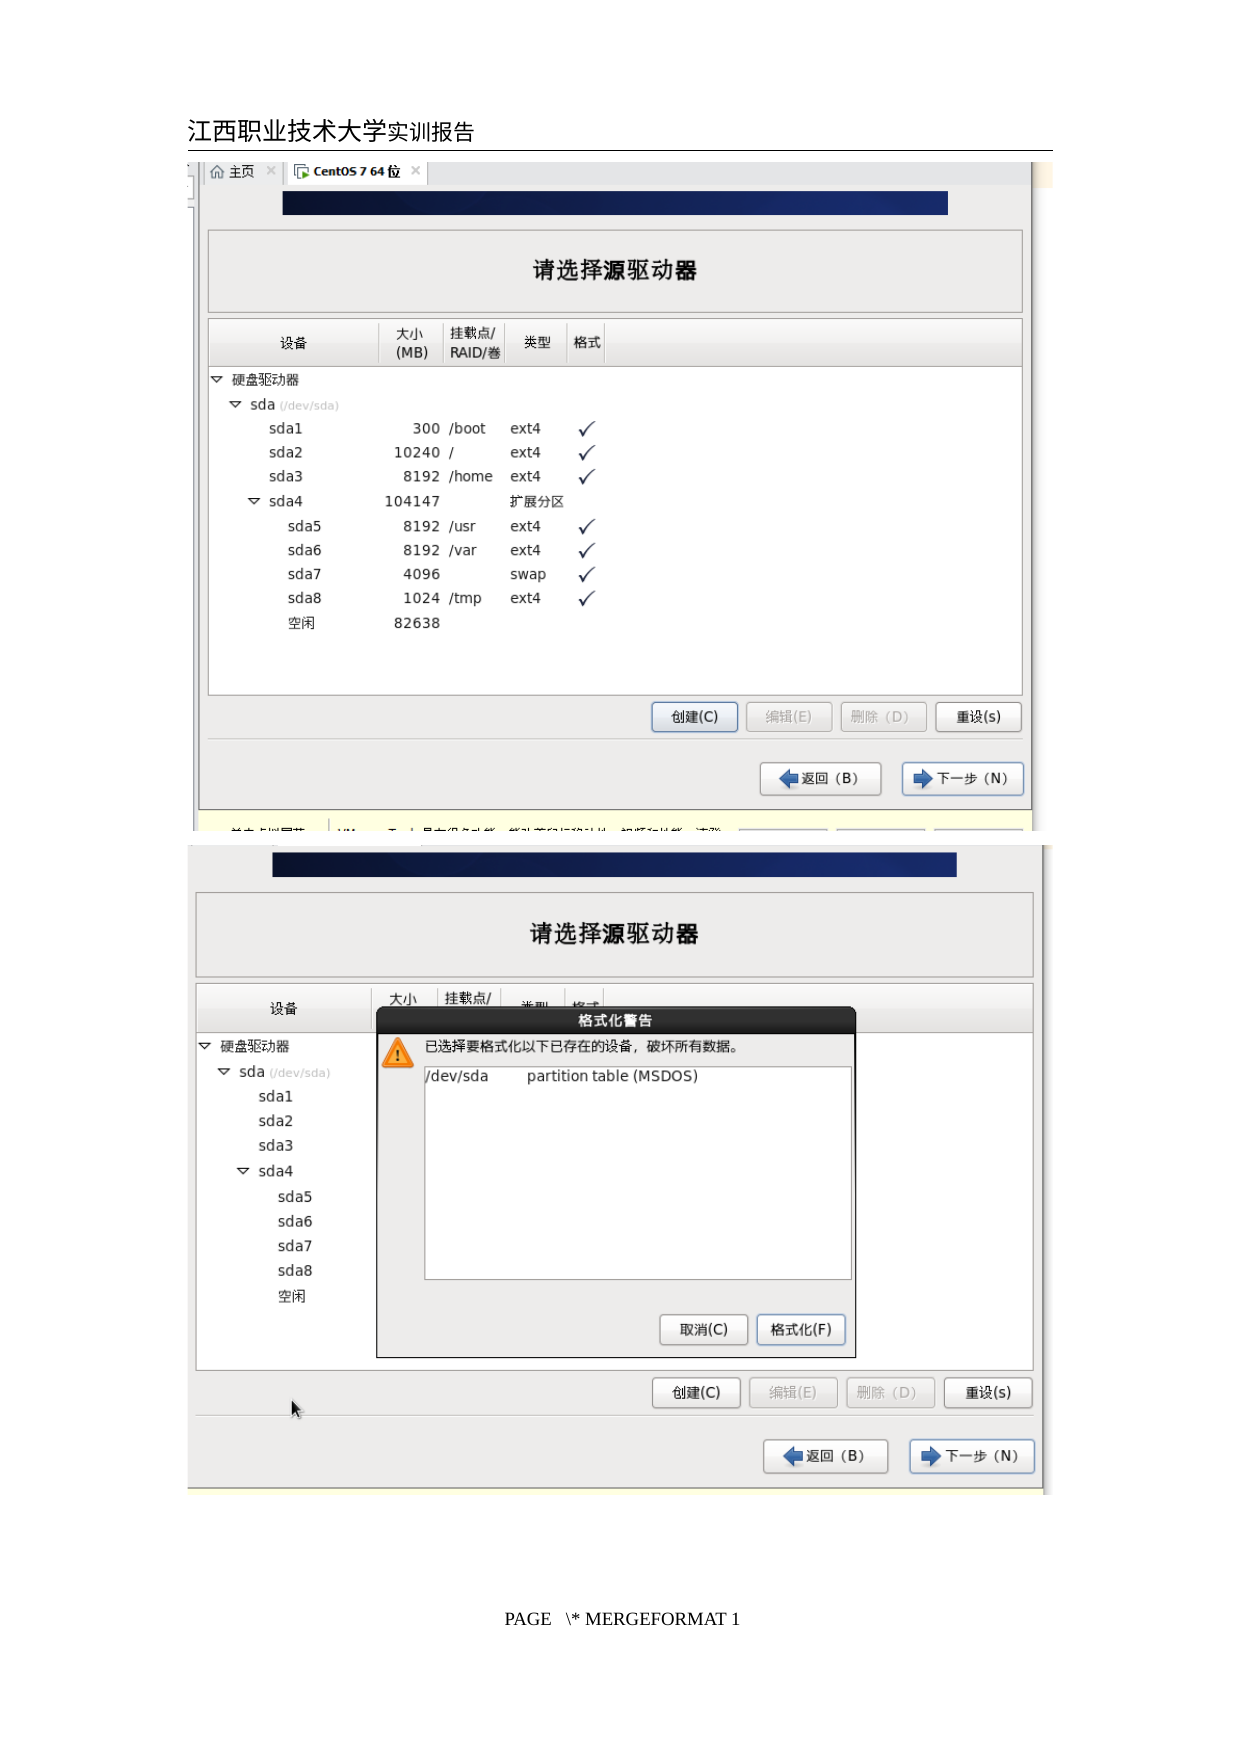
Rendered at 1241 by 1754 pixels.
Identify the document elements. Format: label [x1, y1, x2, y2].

picture [187, 845, 1053, 1495]
picture [187, 162, 1053, 831]
